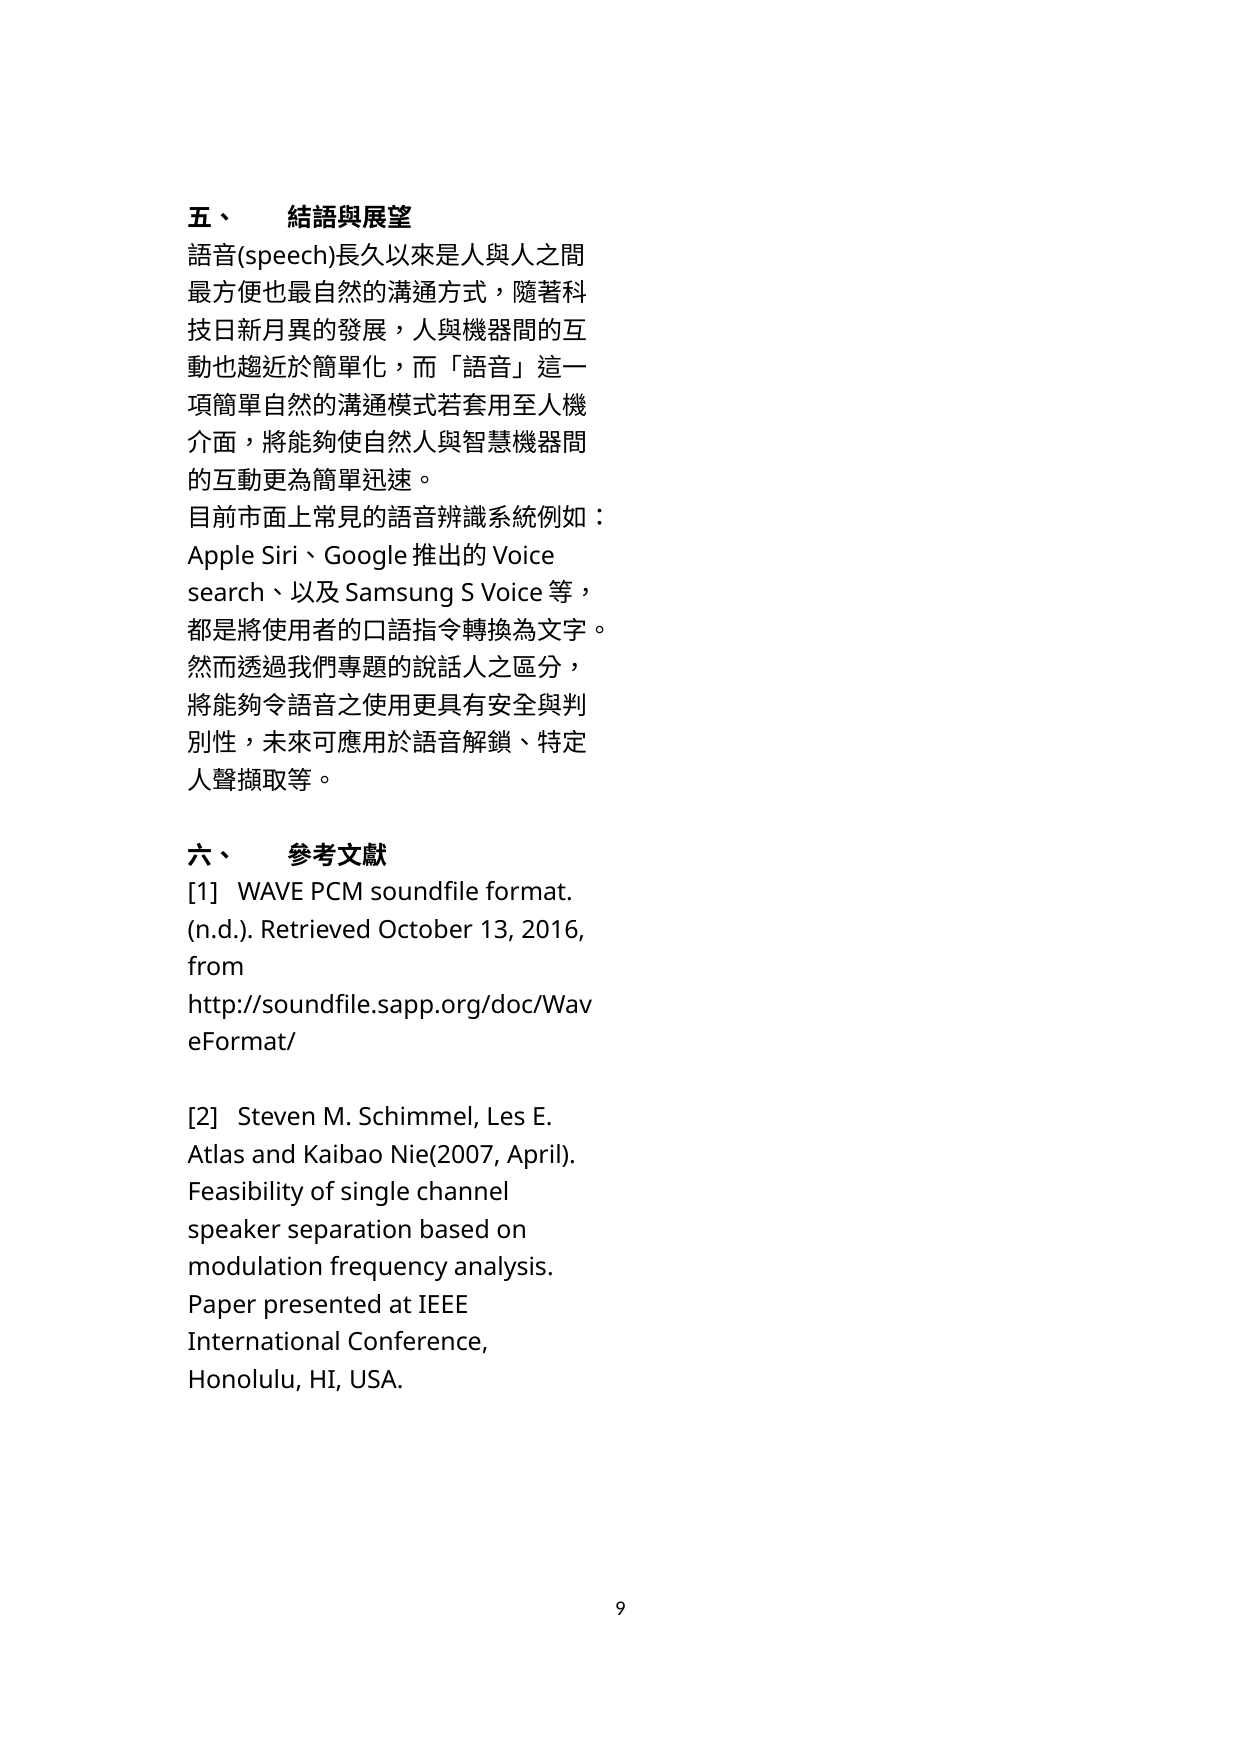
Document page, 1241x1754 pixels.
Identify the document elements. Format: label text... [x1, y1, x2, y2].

list 語音(speech)長久以來是人與人之間最方便也最自然的溝通方式，隨著科技日新月異的發展，人與機器間的互動也趨近於簡單化，而「語音」這一項簡單自然的溝通模式若套用至人機介面，將能夠使自然人與智慧機器間的互動更為簡單迅速。 [187, 235, 598, 497]
list 結語與展望 [187, 197, 598, 235]
list 參考文獻 [187, 835, 598, 872]
list [1] WAVE PCM soundfile format. (n.d.). Retrieved October 13, 2016, from http://soundfile.sapp.org/doc/WaveFormat/ [187, 872, 598, 1060]
list [2] Steven M. Schimmel, Les E. Atlas and Kaibao Nie(2007, April). Feasibility of single channel speaker separation based on modulation frequency analysis. Paper presented at IEEE International Conference, Honolulu, HI, USA. [187, 1097, 598, 1397]
list 目前市面上常見的語音辨識系統例如：Apple Siri、Google推出的Voice search、以及Samsung S Voice等，都是將使用者的口語指令轉換為文字。然而透過我們專題的說話人之區分，將能夠令語音之使用更具有安全與判別性，未來可應用於語音解鎖、特定人聲擷取等。 [187, 497, 598, 797]
